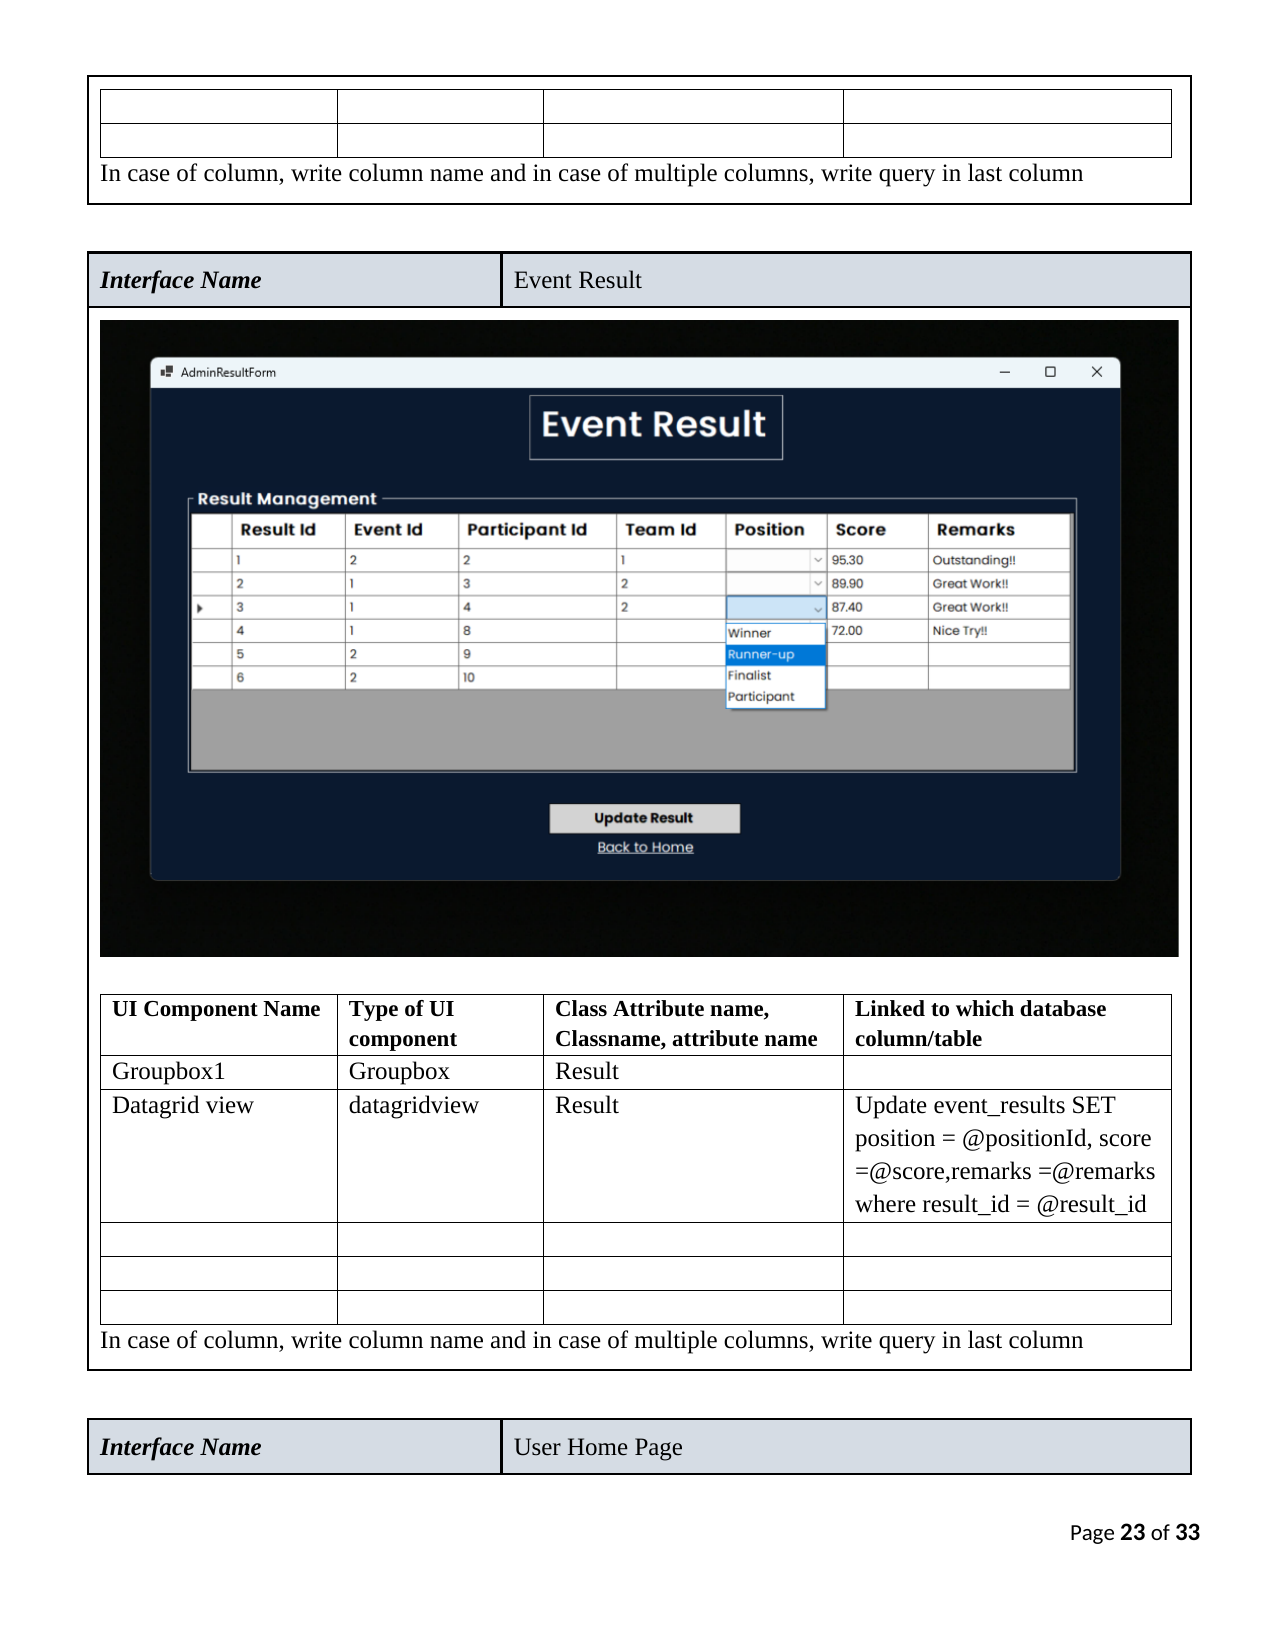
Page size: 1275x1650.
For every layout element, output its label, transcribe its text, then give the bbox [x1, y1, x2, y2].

picture [100, 320, 1179, 957]
table_header Event Result [503, 254, 1190, 306]
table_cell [89, 77, 1190, 202]
table_header Interface Name [89, 1420, 500, 1473]
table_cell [89, 308, 1190, 1369]
table_header Interface Name [89, 254, 500, 306]
table_header User Home Page [503, 1420, 1190, 1473]
